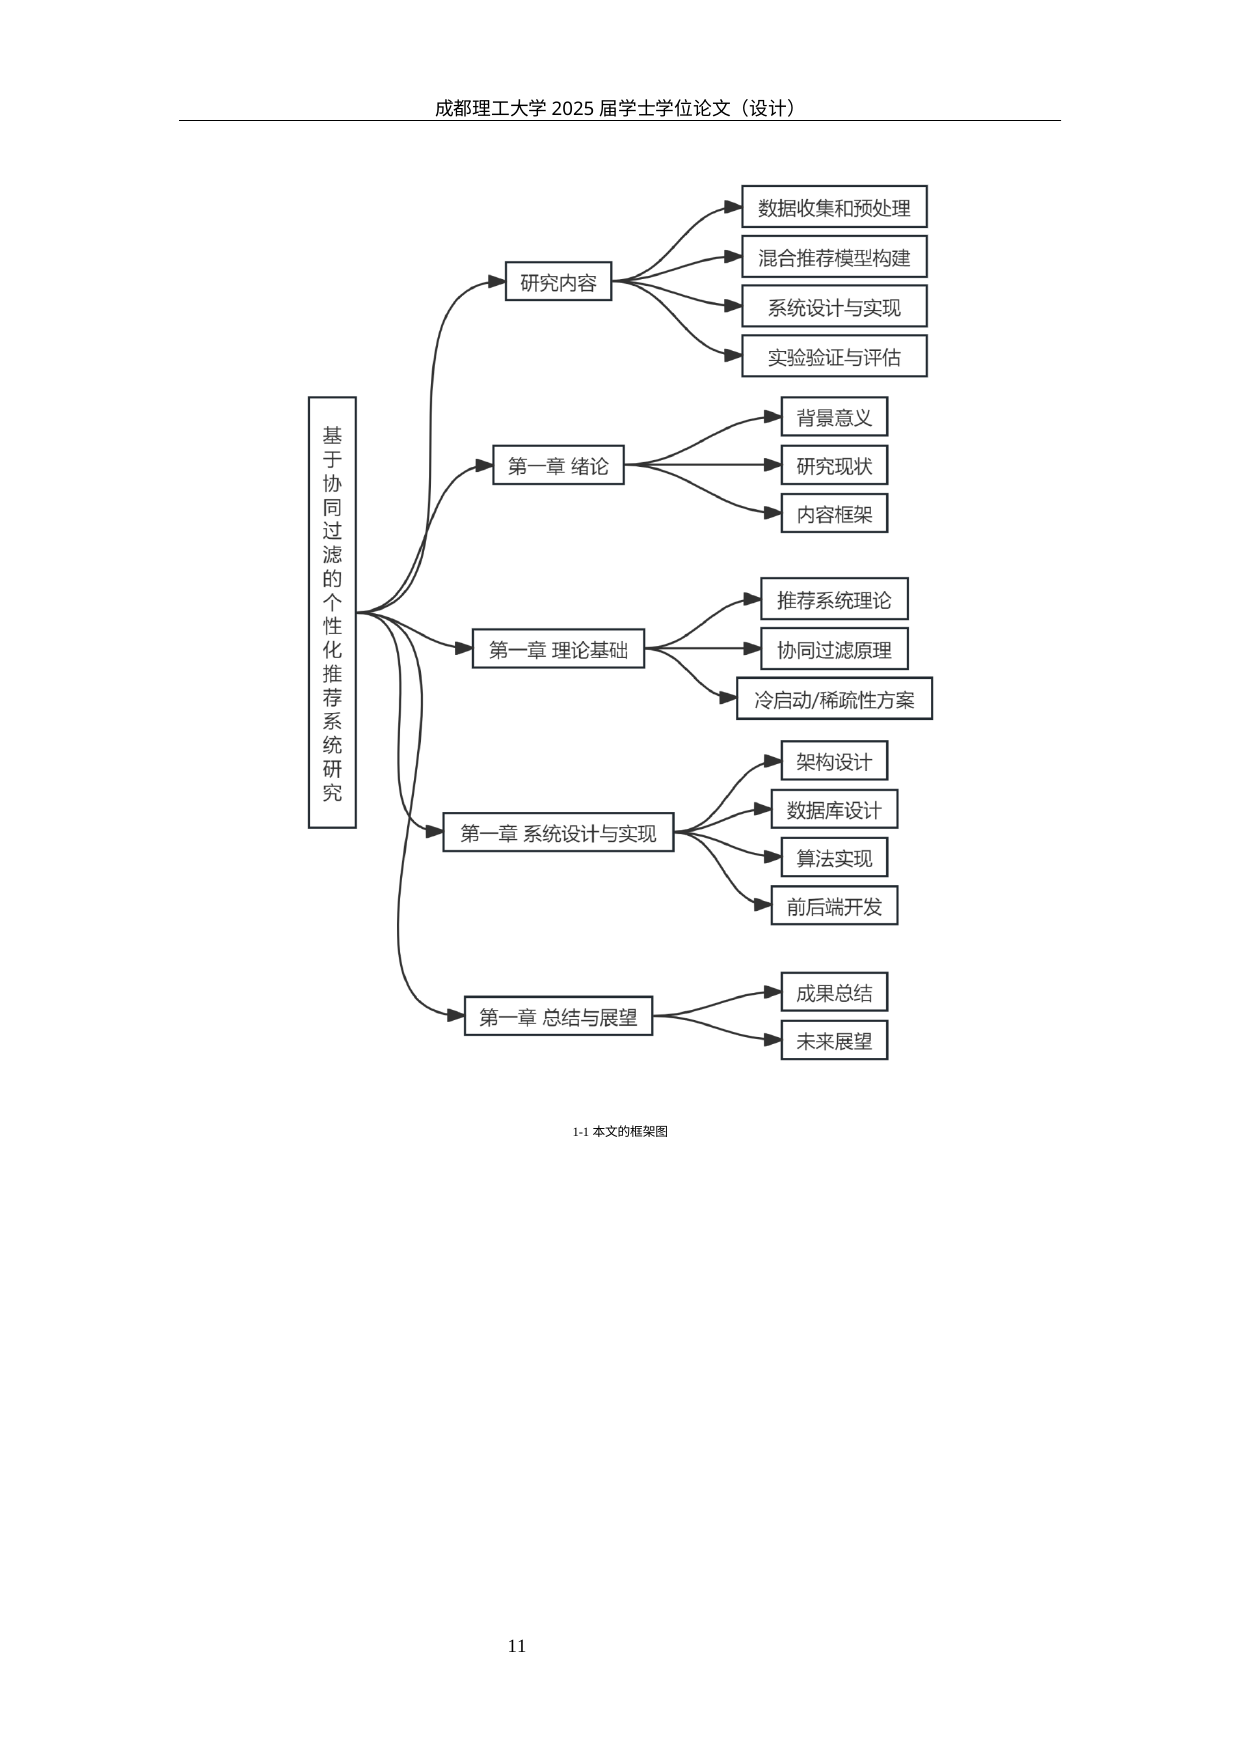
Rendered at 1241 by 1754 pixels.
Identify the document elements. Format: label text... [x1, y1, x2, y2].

picture [272, 150, 968, 1095]
text 1-1 本文的框架图 [187, 1109, 1053, 1140]
